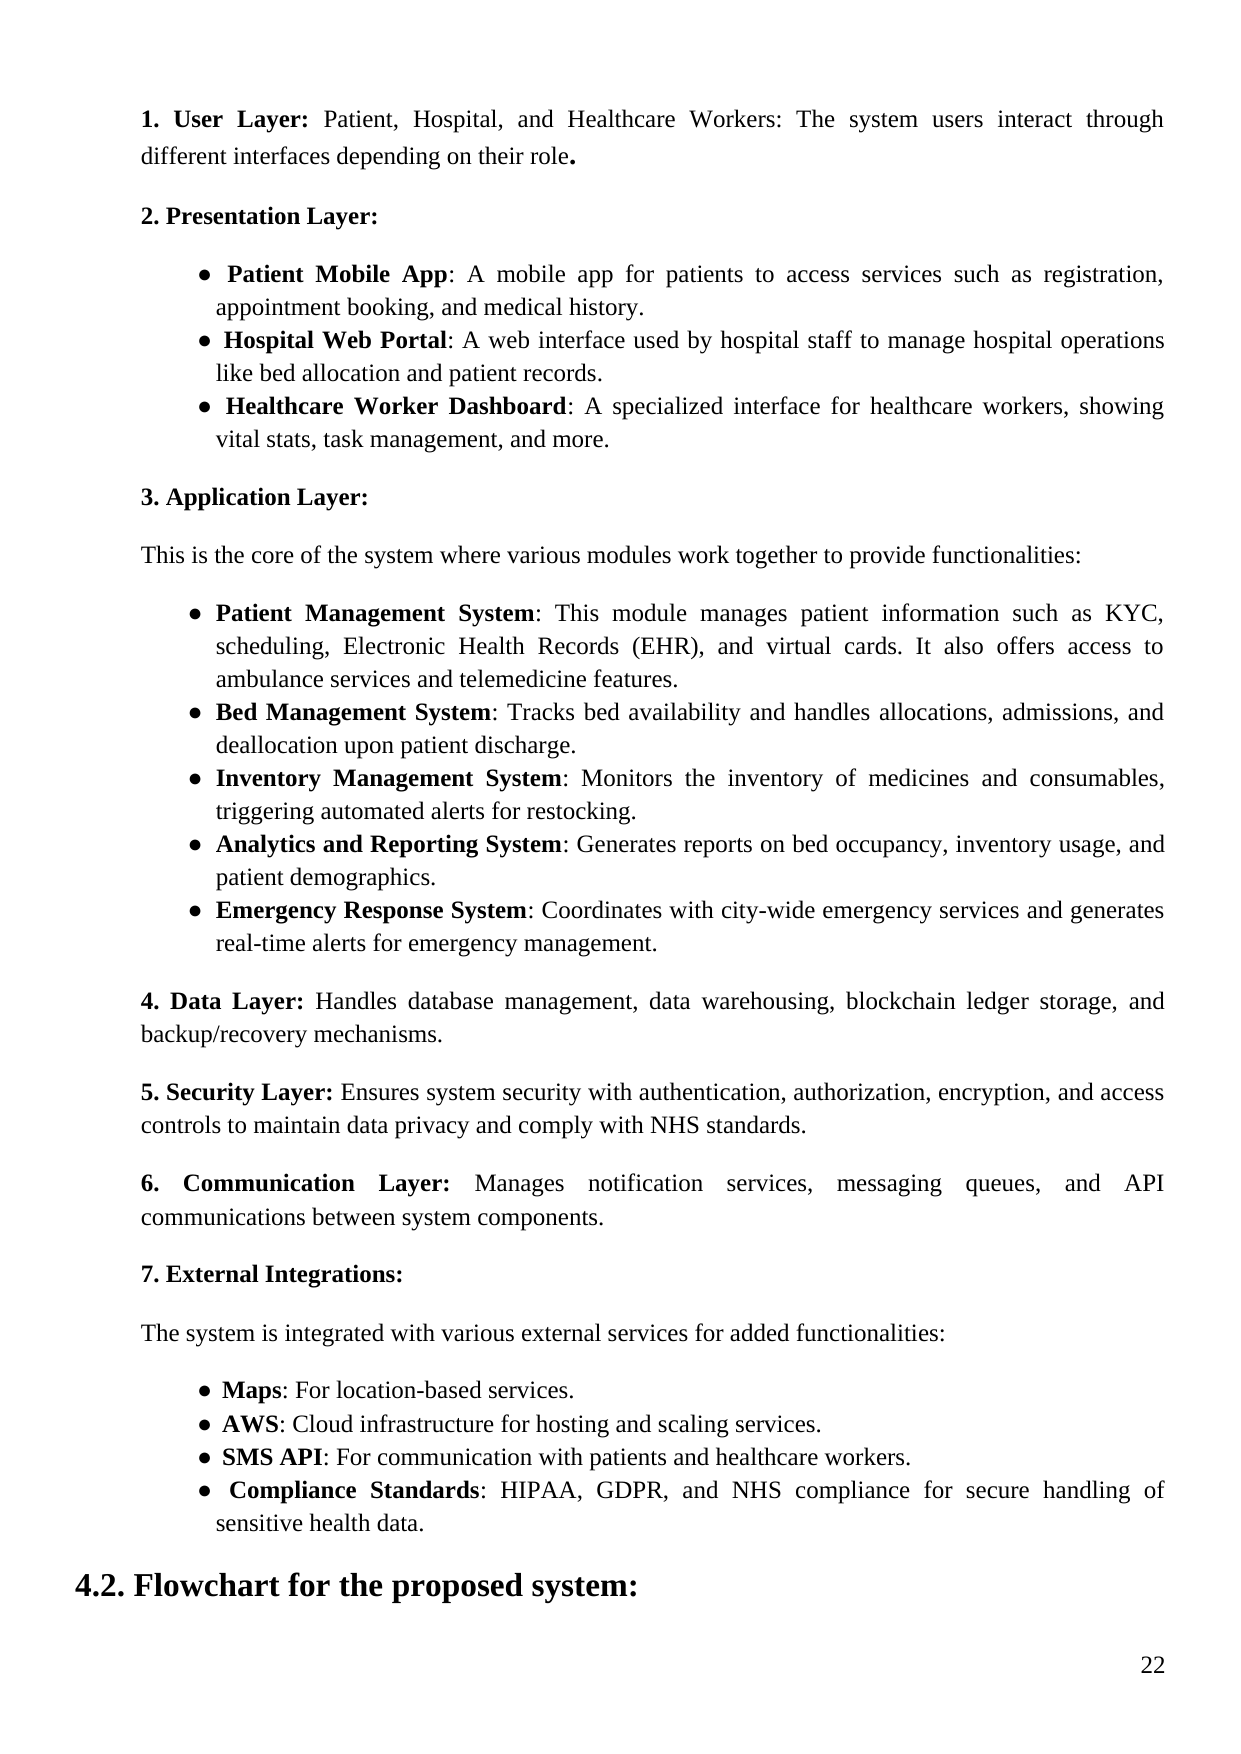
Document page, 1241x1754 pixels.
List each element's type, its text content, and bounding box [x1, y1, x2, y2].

subtitle 5. Security Layer: Ensures system security with authentication, authorization, encryption, and access controls to maintain data privacy and comply with NHS standards. [141, 1077, 1165, 1139]
list Inventory Management System: Monitors the inventory of medicines and consumables, triggering automated alerts for restocking. [187, 763, 1165, 825]
subtitle 1. User Layer: Patient, Hospital, and Healthcare Workers: The system users interact through different interfaces depending on their role. [141, 104, 1165, 171]
subtitle This is the core of the system where various modules work together to provide functionalities: [141, 540, 1165, 569]
list Analytics and Reporting System: Generates reports on bed occupancy, inventory usage, and patient demographics. [187, 829, 1165, 891]
list Hospital Web Portal: A web interface used by hospital staff to manage hospital operations like bed allocation and patient records. [197, 325, 1165, 387]
list AWS: Cloud infrastructure for hosting and scaling services. [197, 1409, 1165, 1437]
subtitle 6. Communication Layer: Manages notification services, messaging queues, and API communications between system components. [141, 1168, 1165, 1230]
subtitle 4. Data Layer: Handles database management, data warehousing, blockchain ledger storage, and backup/recovery mechanisms. [141, 986, 1165, 1048]
text 4.2. Flowchart for the proposed system: [531, 1566, 1123, 1604]
subtitle 7. External Integrations: [141, 1259, 1165, 1288]
subtitle 3. Application Layer: [141, 482, 1165, 511]
text 4.2. Flowchart for the proposed system: [75, 1566, 392, 1604]
list Bed Management System: Tracks bed availability and handles allocations, admissions, and deallocation upon patient discharge. [187, 697, 1165, 759]
list Patient Mobile App: A mobile app for patients to access services such as registration, appointment booking, and medical history. [197, 259, 1165, 321]
text The system is integrated with various external services for added functionalities: [141, 1318, 1165, 1346]
list Healthcare Worker Dashboard: A specialized interface for healthcare workers, showing vital stats, task management, and more. [197, 391, 1165, 453]
list Compliance Standards: HIPAA, GDPR, and NHS compliance for secure handling of sensitive health data. [197, 1475, 1165, 1536]
list Maps: For location-based services. [197, 1376, 1165, 1404]
list SMS API: For communication with patients and healthcare workers. [197, 1442, 1165, 1470]
subtitle 2. Presentation Layer: [141, 201, 1165, 230]
list Patient Management System: This module manages patient information such as KYC, scheduling, Electronic Health Records (EHR), and virtual cards. It also offers access to ambulance services and telemedicine features. [187, 598, 1165, 693]
list Emergency Response System: Coordinates with city-wide emergency services and generates real-time alerts for emergency management. [187, 895, 1165, 957]
